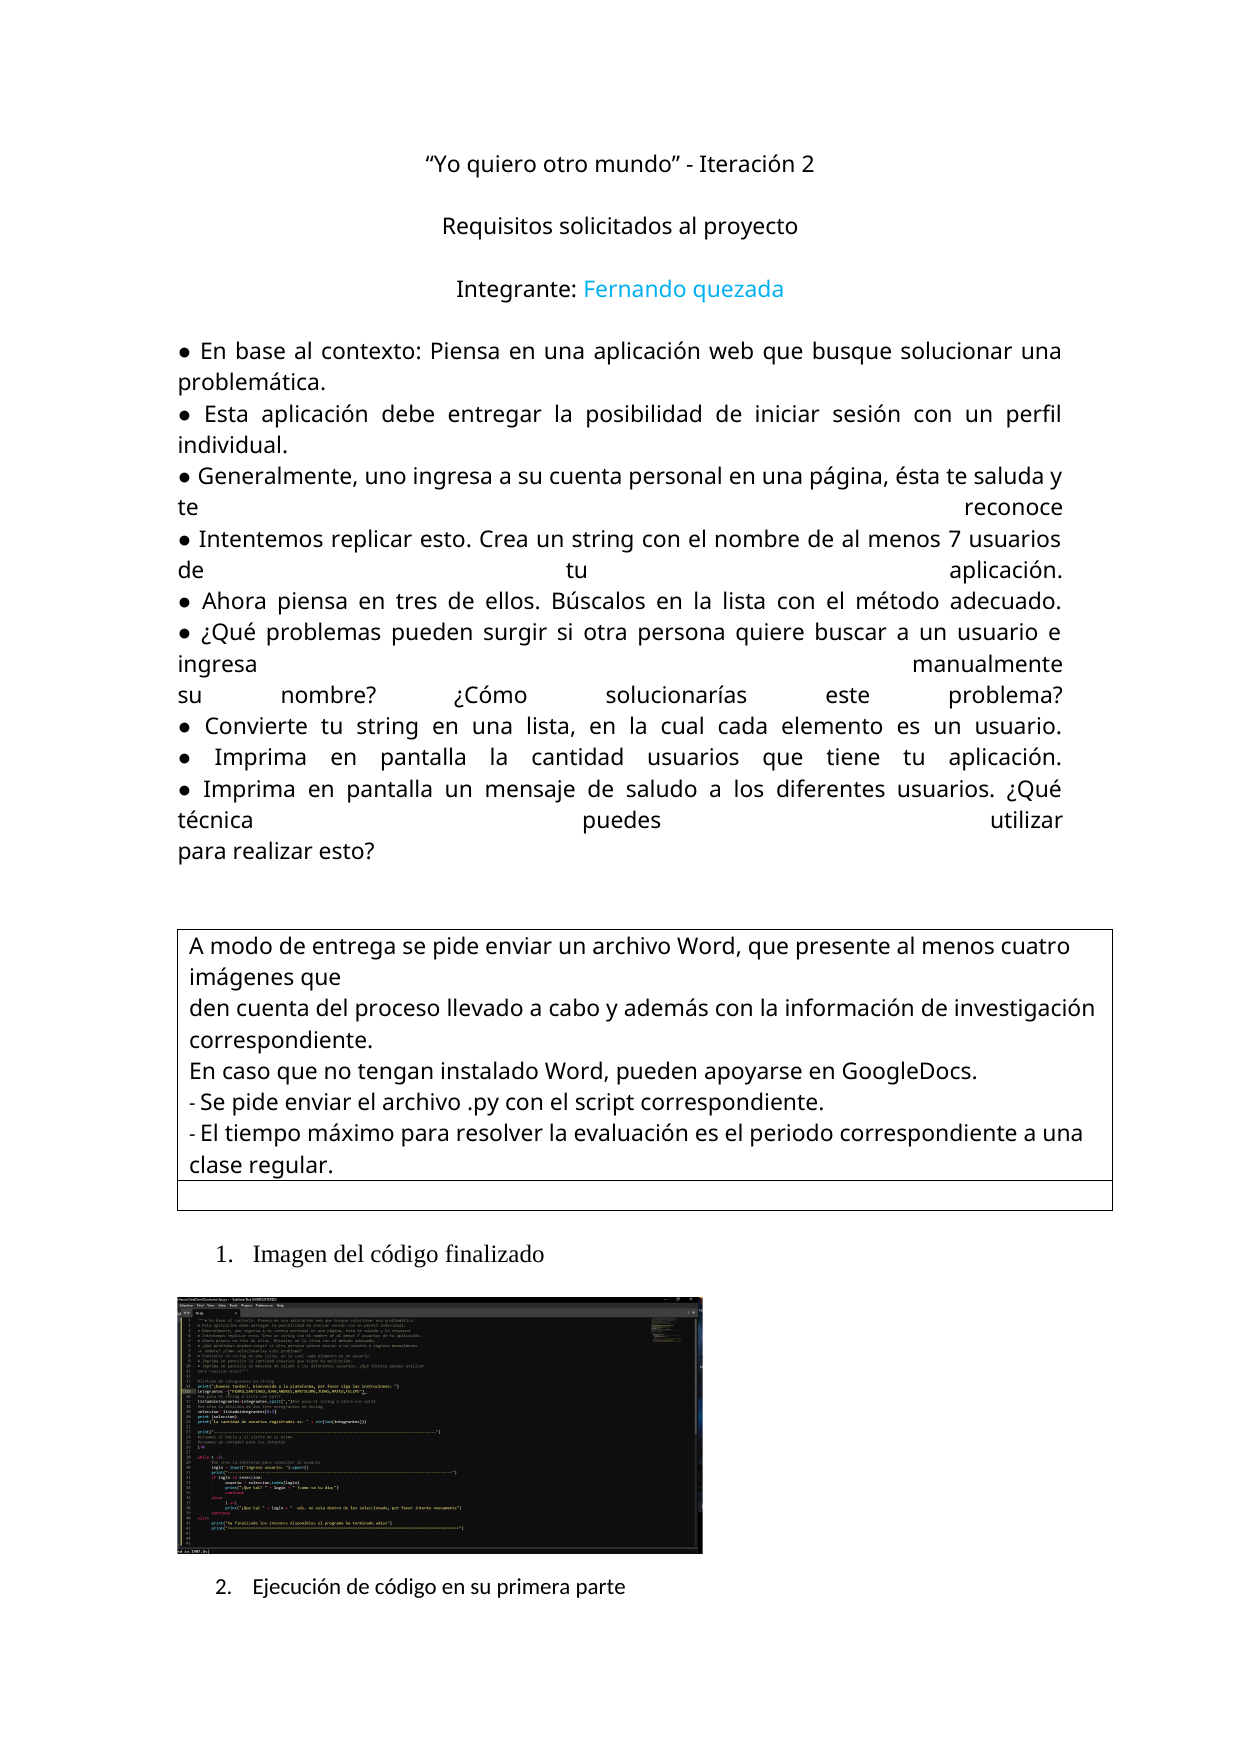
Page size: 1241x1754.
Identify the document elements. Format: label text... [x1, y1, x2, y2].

text Requisitos solicitados al proyecto [177, 210, 1063, 241]
text Integrante: Fernando quezada [177, 273, 1063, 304]
list Ejecución de código en su primera parte [215, 1572, 1063, 1600]
list Imagen del código finalizado [215, 1239, 1063, 1268]
picture [177, 1297, 703, 1554]
text “Yo quiero otro mundo” - Iteración 2 [177, 148, 1063, 179]
table_header A modo de entrega se pide enviar un archivo Word, que presente al menos cuatro imágenes que den cuenta del proceso llevado a cabo y además con la información de investigación correspondiente. En caso que no tengan instalado Word, pueden apoyarse en GoogleDocs. - Se pide enviar el archivo .py con el script correspondiente. - El tiempo máximo para resolver la evaluación es el periodo correspondiente a una clase regular. [178, 930, 1112, 1180]
table_cell [178, 1181, 1112, 1210]
text ● En base al contexto: Piensa en una aplicación web que busque solucionar una problemática. ● Esta aplicación debe entregar la posibilidad de iniciar sesión con un perfil individual. ● Generalmente, uno ingresa a su cuenta personal en una página, ésta te saluda y te reconoce ● Intentemos replicar esto. Crea un string con el nombre de al menos 7 usuarios de tu aplicación. ● Ahora piensa en tres de ellos. Búscalos en la lista con el método adecuado. ● ¿Qué problemas pueden surgir si otra persona quiere buscar a un usuario e ingresa manualmente su nombre? ¿Cómo solucionarías este problema? ● Convierte tu string en una lista, en la cual cada elemento es un usuario. ● Imprima en pantalla la cantidad usuarios que tiene tu aplicación. ● Imprima en pantalla un mensaje de saludo a los diferentes usuarios. ¿Qué técnica puedes utilizar para realizar esto? [177, 335, 1063, 866]
